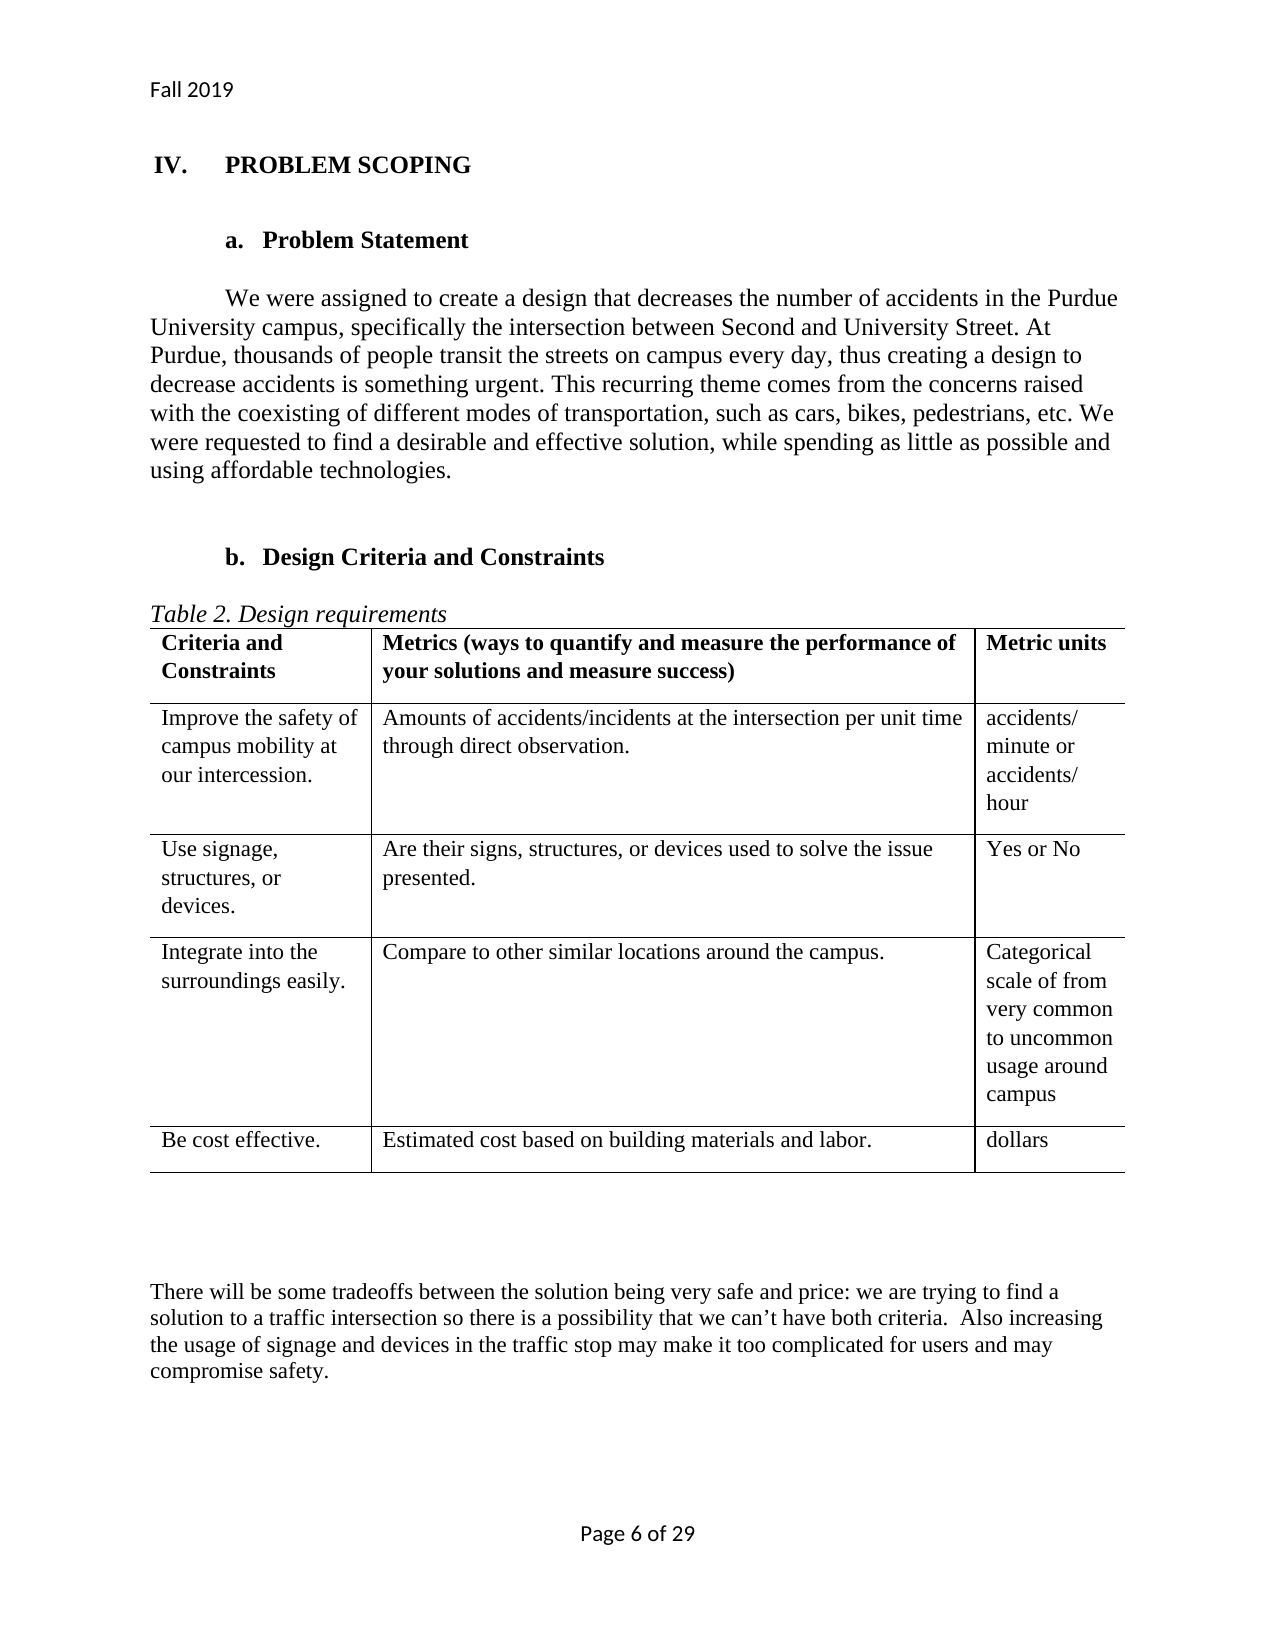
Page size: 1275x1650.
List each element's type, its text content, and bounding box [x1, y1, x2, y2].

table_cell Amounts of accidents/incidents at the intersection per unit time through direct observation. [372, 704, 974, 834]
table_cell Are their signs, structures, or devices used to solve the issue presented. [372, 835, 974, 937]
table_cell Yes or No [976, 835, 1125, 937]
subtitle PROBLEM SCOPING [187, 150, 1125, 179]
table_cell dollars [976, 1127, 1125, 1172]
table_cell Estimated cost based on building materials and labor. [372, 1127, 974, 1172]
text There will be some tradeoffs between the solution being very safe and price: we are trying to find a solution to a traffic intersection so there is a possibility that we can’t have both criteria. Also increasing the usage of signage and devices in the traffic stop may make it too complicated for users and may compromise safety. [150, 1278, 1125, 1383]
table_cell Use signage, structures, or devices. [150, 835, 371, 937]
text Table 2. Design requirements [150, 599, 1125, 628]
table_cell Compare to other similar locations around the campus. [372, 938, 974, 1126]
table_cell Categorical scale of from very common to uncommon usage around campus [976, 938, 1125, 1126]
subtitle Design Criteria and Constraints [225, 542, 1125, 571]
table_cell Improve the safety of campus mobility at our intercession. [150, 704, 371, 834]
table_cell accidents/ minute or accidents/ hour [976, 704, 1125, 834]
table_cell Be cost effective. [150, 1127, 371, 1172]
table_header Criteria and Constraints [150, 629, 371, 703]
table_header Metric units [976, 629, 1125, 703]
table_header Metrics (ways to quantify and measure the performance of your solutions and measure success) [372, 629, 974, 703]
table_cell Integrate into the surroundings easily. [150, 938, 371, 1126]
subtitle Problem Statement [225, 226, 1125, 254]
text We were assigned to create a design that decreases the number of accidents in the Purdue University campus, specifically the intersection between Second and University Street. At Purdue, thousands of people transit the streets on campus every day, thus creating a design to decrease accidents is something urgent. This recurring theme comes from the concerns raised with the coexisting of different modes of transportation, such as cars, bikes, pedestrians, etc. We were requested to find a desirable and effective solution, while spending as little as possible and using affordable technologies. [150, 283, 1125, 484]
